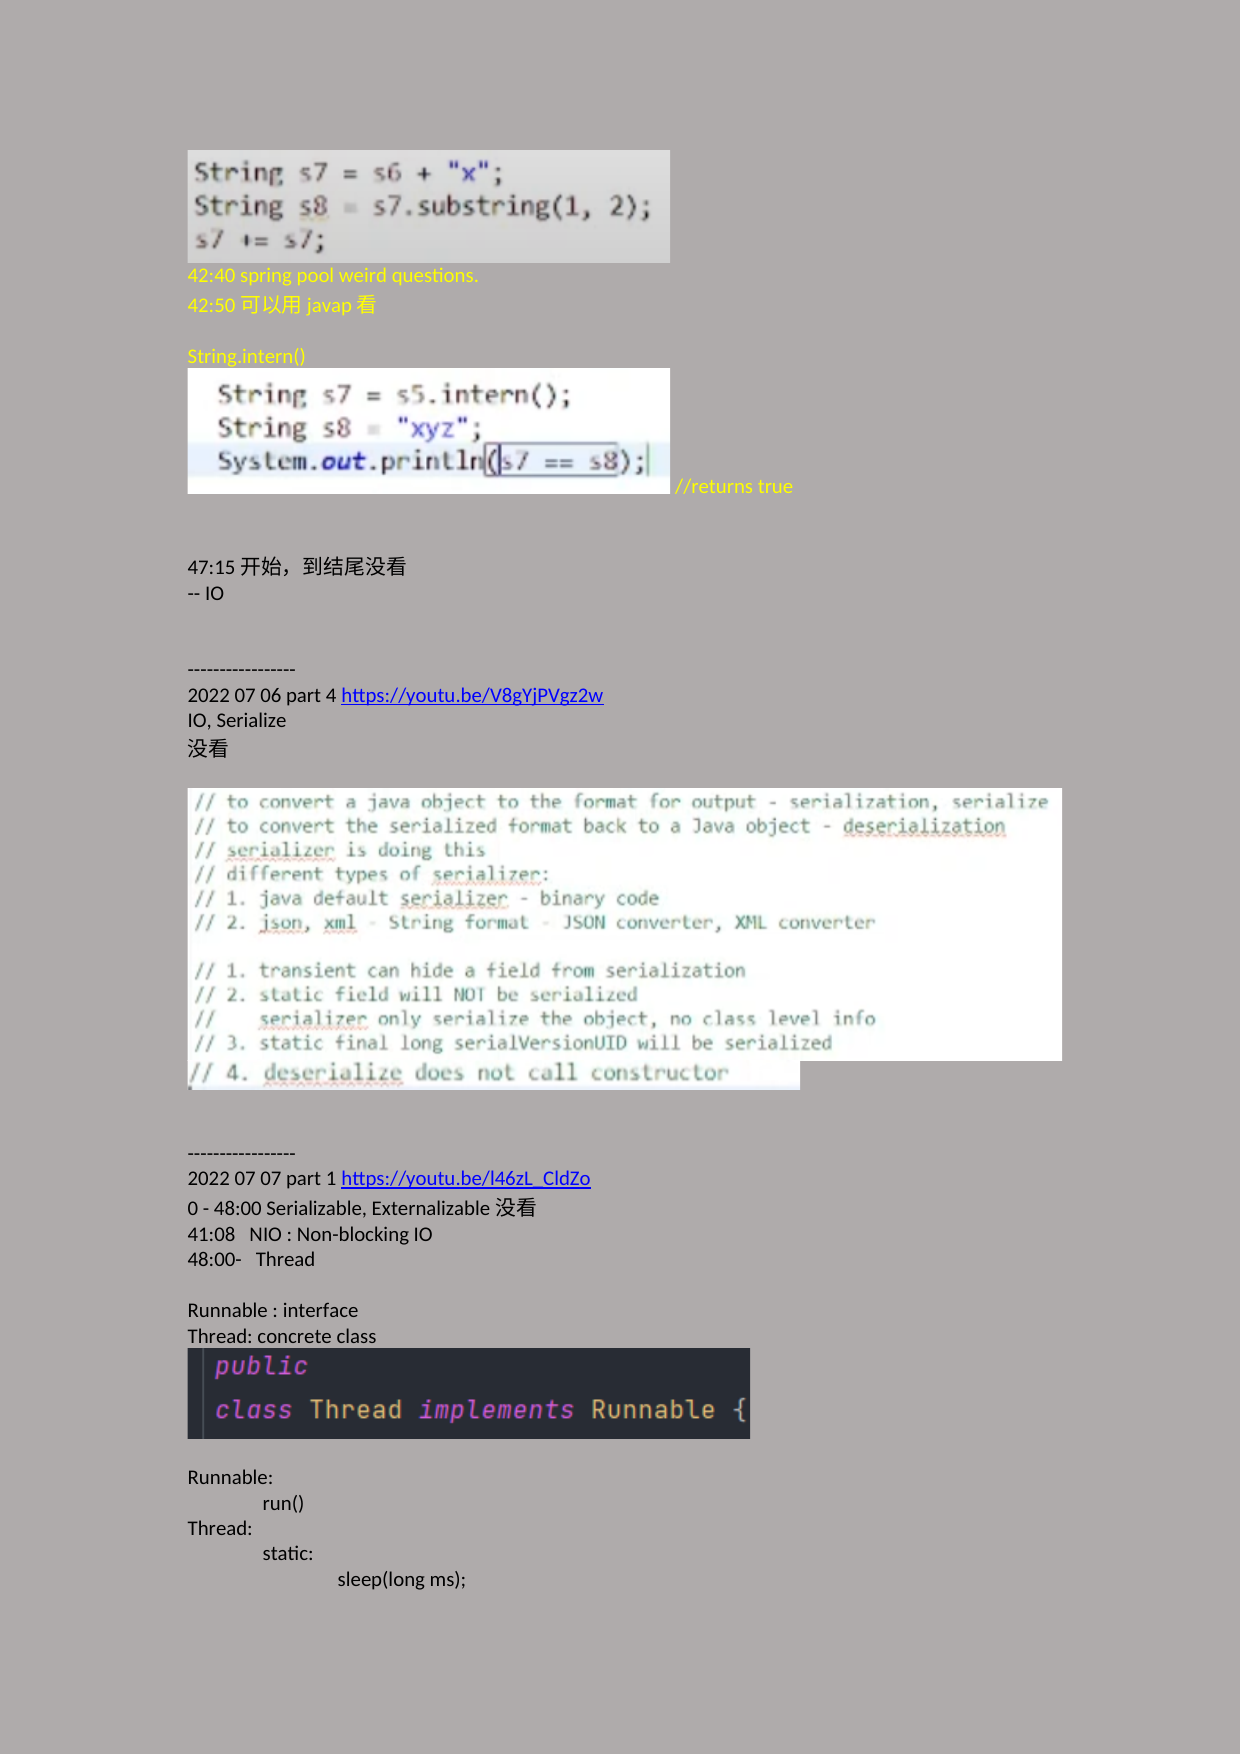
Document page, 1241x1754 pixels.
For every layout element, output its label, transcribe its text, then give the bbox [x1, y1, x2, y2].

text 41:08 NIO : Non-blocking IO [187, 1221, 1053, 1247]
picture [187, 788, 1063, 1090]
text 42:40 spring pool weird questions. [187, 262, 1053, 288]
text 48:00- Thread [187, 1247, 1053, 1272]
text 没看 [187, 733, 1053, 763]
picture [187, 1348, 750, 1439]
picture [187, 150, 671, 263]
text ----------------- [187, 1140, 1053, 1166]
text Runnable : interface [187, 1297, 1053, 1323]
picture [187, 368, 671, 494]
text IO, Serialize [187, 707, 1053, 733]
text sleep(long ms); [187, 1566, 1053, 1591]
text static: [187, 1541, 1053, 1566]
text 0 - 48:00 Serializable, Externalizable 没看 [187, 1191, 1053, 1221]
text 42:50 可以用javap看 [187, 288, 1053, 318]
text ----------------- [187, 656, 1053, 682]
text Thread: [187, 1515, 1053, 1541]
text 2022 07 06 part 4 https://youtu.be/V8gYjPVgz2w [187, 682, 1053, 707]
text -- IO [187, 580, 1053, 606]
text 47:15 开始，到结尾没看 [187, 550, 1053, 580]
text Thread: concrete class [187, 1323, 1053, 1348]
text String.intern() [187, 343, 1053, 369]
text Runnable: [187, 1464, 1053, 1490]
text run() [187, 1490, 1053, 1515]
text 2022 07 07 part 1 https://youtu.be/l46zL_CldZo [187, 1166, 1053, 1191]
